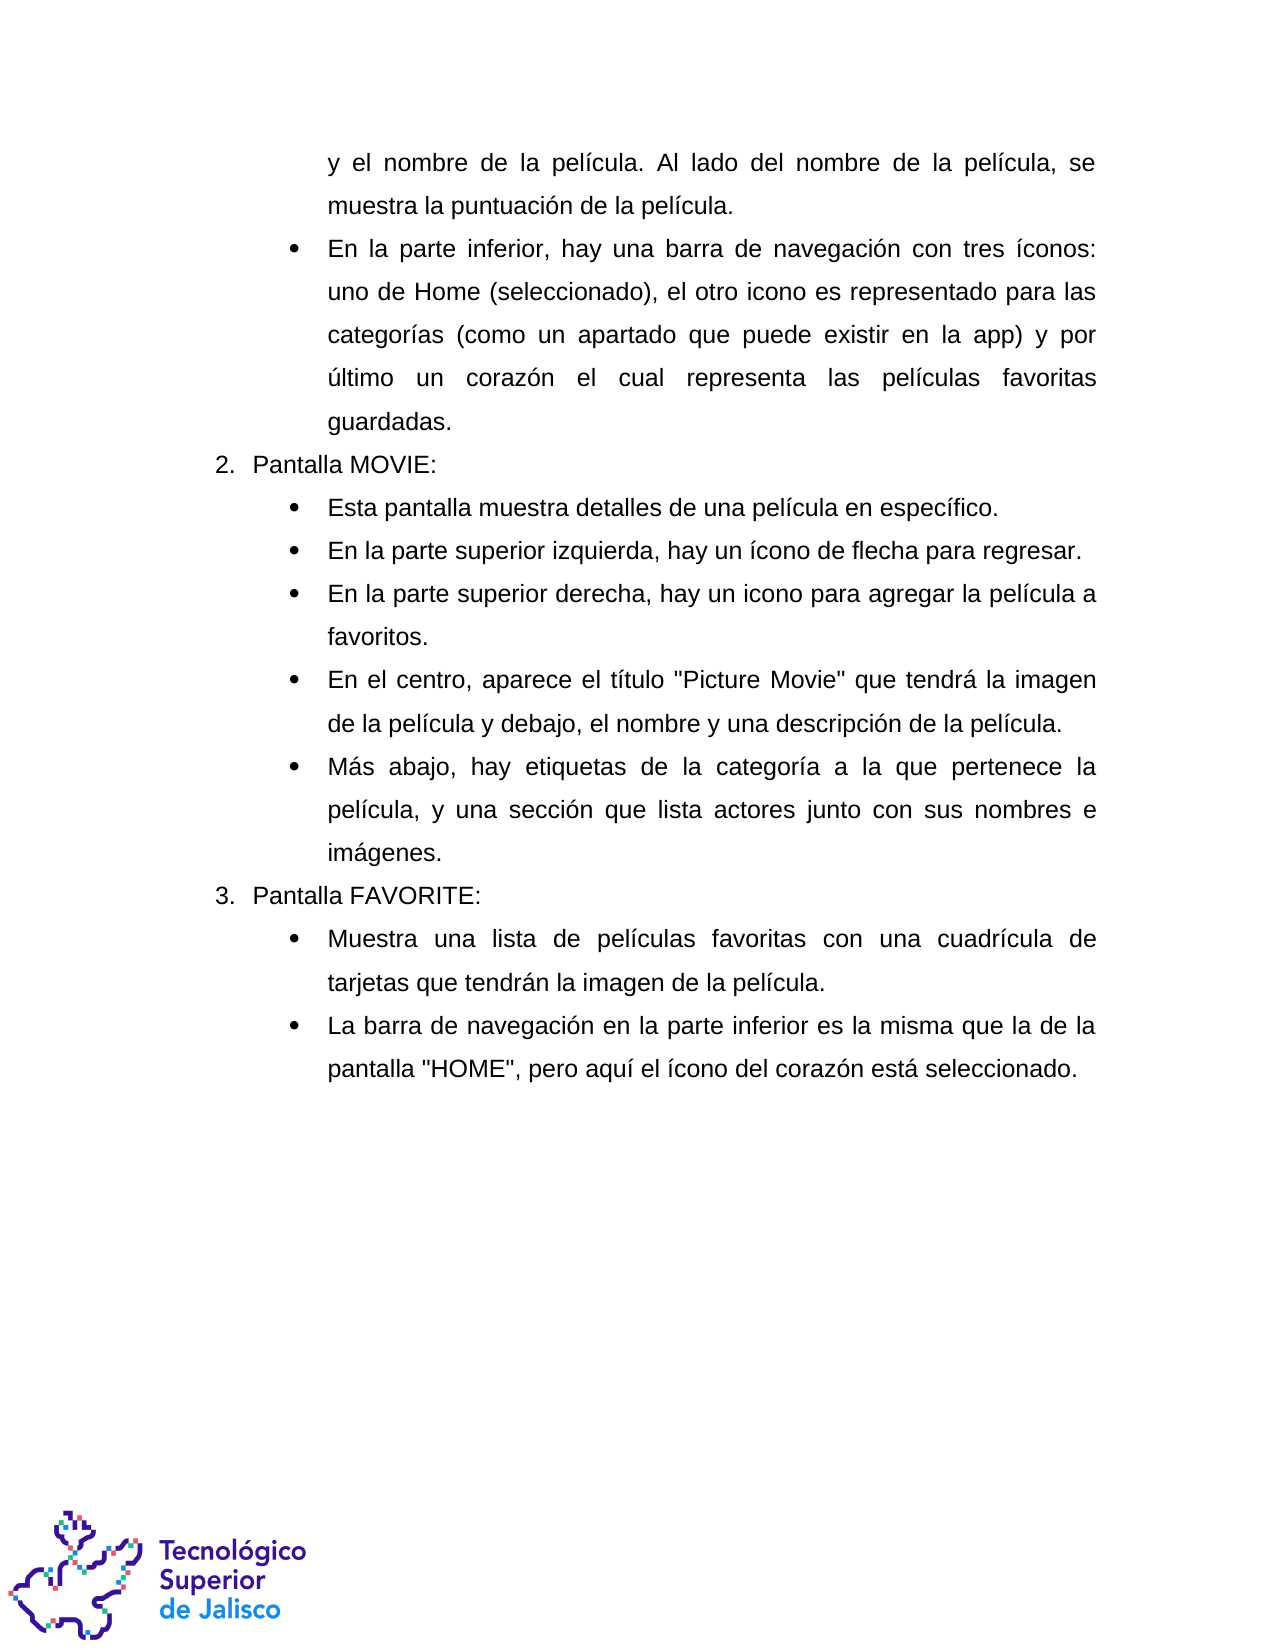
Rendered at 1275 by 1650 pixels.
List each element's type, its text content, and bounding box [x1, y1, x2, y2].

list En la parte superior izquierda, hay un ícono de flecha para regresar. [290, 536, 1098, 565]
list En el centro, aparece el título "Picture Movie" que tendrá la imagen de la película y debajo, el nombre y una descripción de la película. [290, 666, 1098, 737]
picture [1, 1503, 313, 1647]
list Esta pantalla muestra detalles de una película en específico. [290, 493, 1098, 522]
list En la parte superior derecha, hay un icono para agregar la película a favoritos. [290, 579, 1098, 651]
list Muestra una lista de películas favoritas con una cuadrícula de tarjetas que tendrán la imagen de la película. [290, 924, 1098, 996]
list En la parte inferior, hay una barra de navegación con tres íconos: uno de Home (seleccionado), el otro icono es representado para las categorías (como un apartado que puede existir en la app) y por último un corazón el cual representa las películas favoritas guardadas. [290, 234, 1098, 435]
list Más abajo, hay etiquetas de la categoría a la que pertenece la película, y una sección que lista actores junto con sus nombres e imágenes. [290, 752, 1098, 867]
list Pantalla MOVIE: [215, 449, 1098, 478]
list La barra de navegación en la parte inferior es la misma que la de la pantalla "HOME", pero aquí el ícono del corazón está seleccionado. [290, 1011, 1098, 1083]
list Pantalla FAVORITE: [215, 881, 1098, 910]
